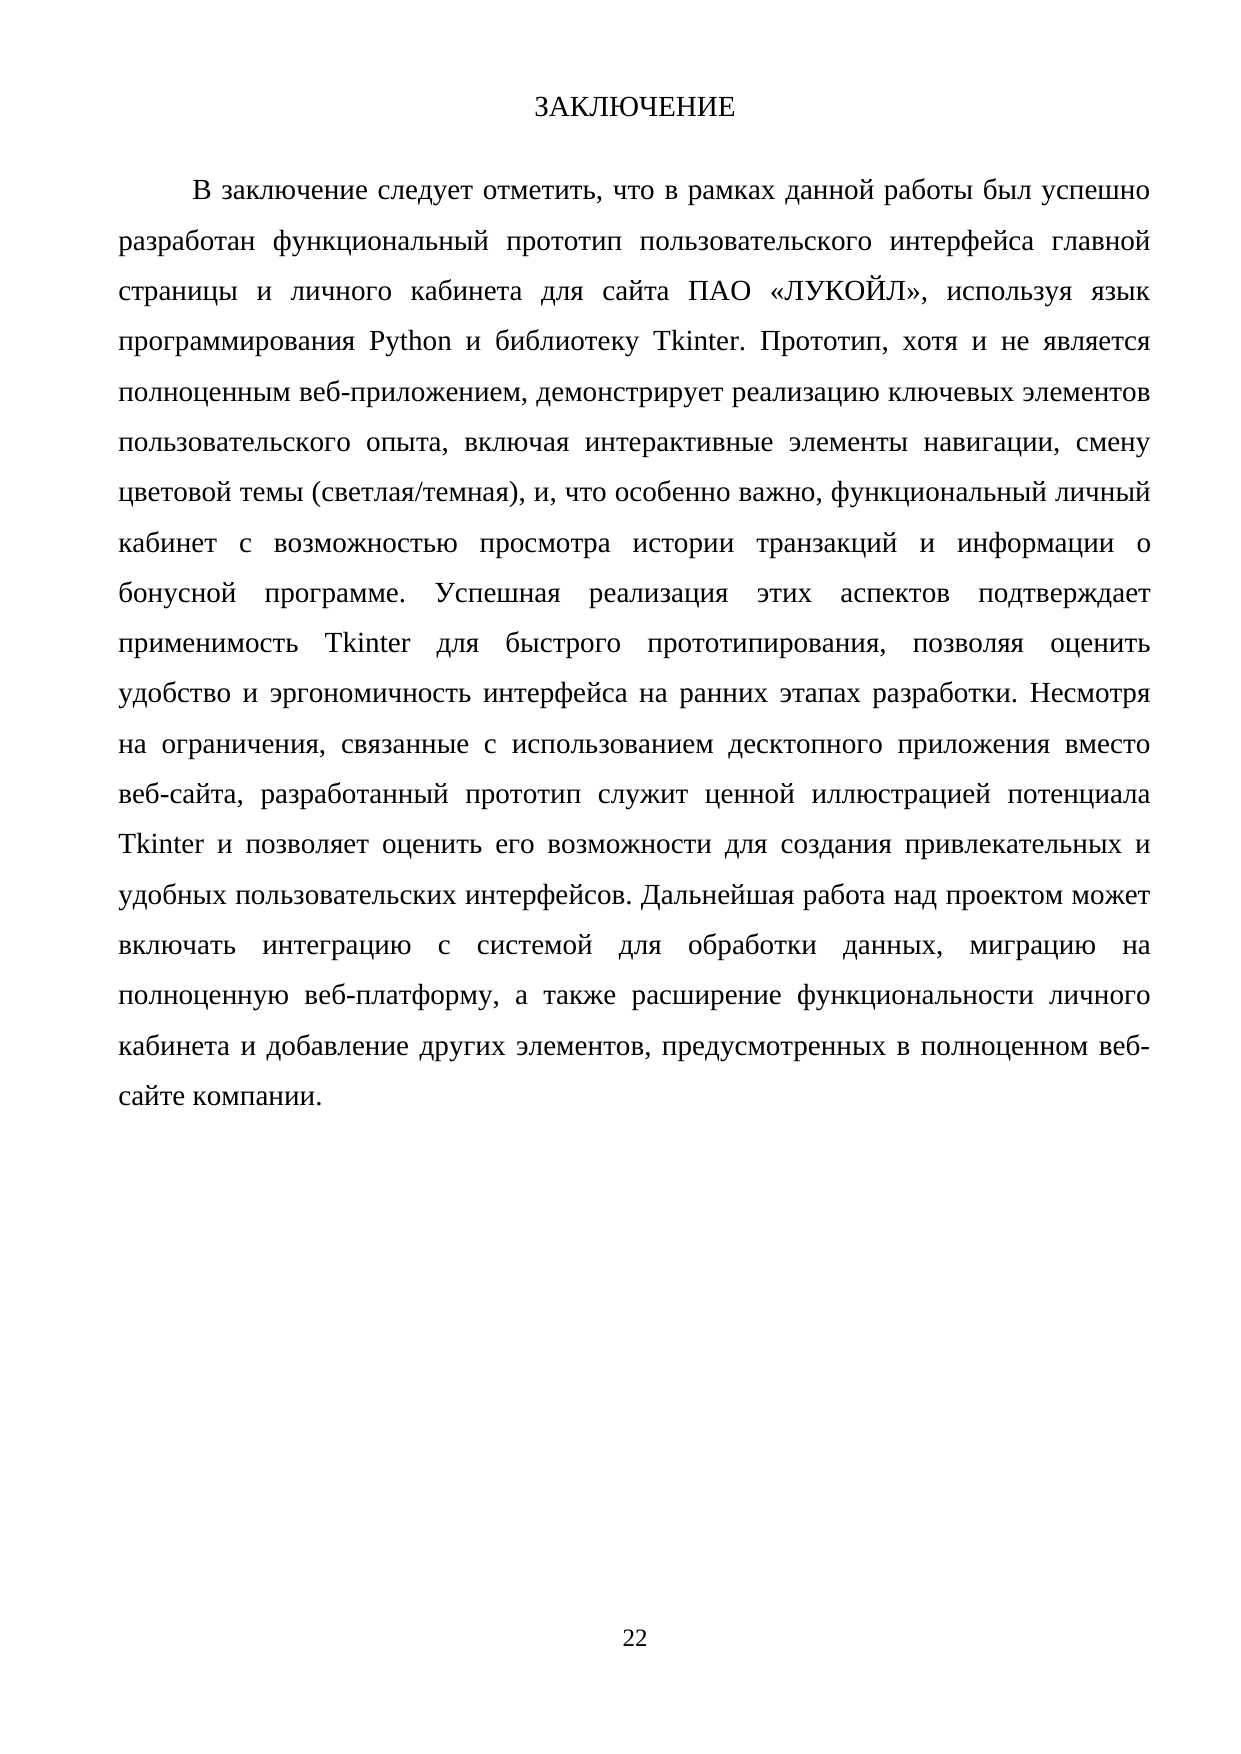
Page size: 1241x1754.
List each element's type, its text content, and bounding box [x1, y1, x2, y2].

subtitle ЗАКЛЮЧЕНИЕ [118, 89, 1152, 122]
text В заключение следует отметить, что в рамках данной работы был успешно разработан функциональный прототип пользовательского интерфейса главной страницы и личного кабинета для сайта ПАО «ЛУКОЙЛ», используя язык программирования Python и библиотеку Tkinter. Прототип, хотя и не является полноценным веб-приложением, демонстрирует реализацию ключевых элементов пользовательского опыта, включая интерактивные элементы навигации, смену цветовой темы (светлая/темная), и, что особенно важно, функциональный личный кабинет с возможностью просмотра истории транзакций и информации о бонусной программе. Успешная реализация этих аспектов подтверждает применимость Tkinter для быстрого прототипирования, позволяя оценить удобство и эргономичность интерфейса на ранних этапах разработки. Несмотря на ограничения, связанные с использованием десктопного приложения вместо веб-сайта, разработанный прототип служит ценной иллюстрацией потенциала Tkinter и позволяет оценить его возможности для создания привлекательных и удобных пользовательских интерфейсов. Дальнейшая работа над проектом может включать интеграцию с системой для обработки данных, миграцию на полноценную веб-платформу, а также расширение функциональности личного кабинета и добавление других элементов, предусмотренных в полноценном веб-сайте компании. [118, 172, 1152, 1112]
